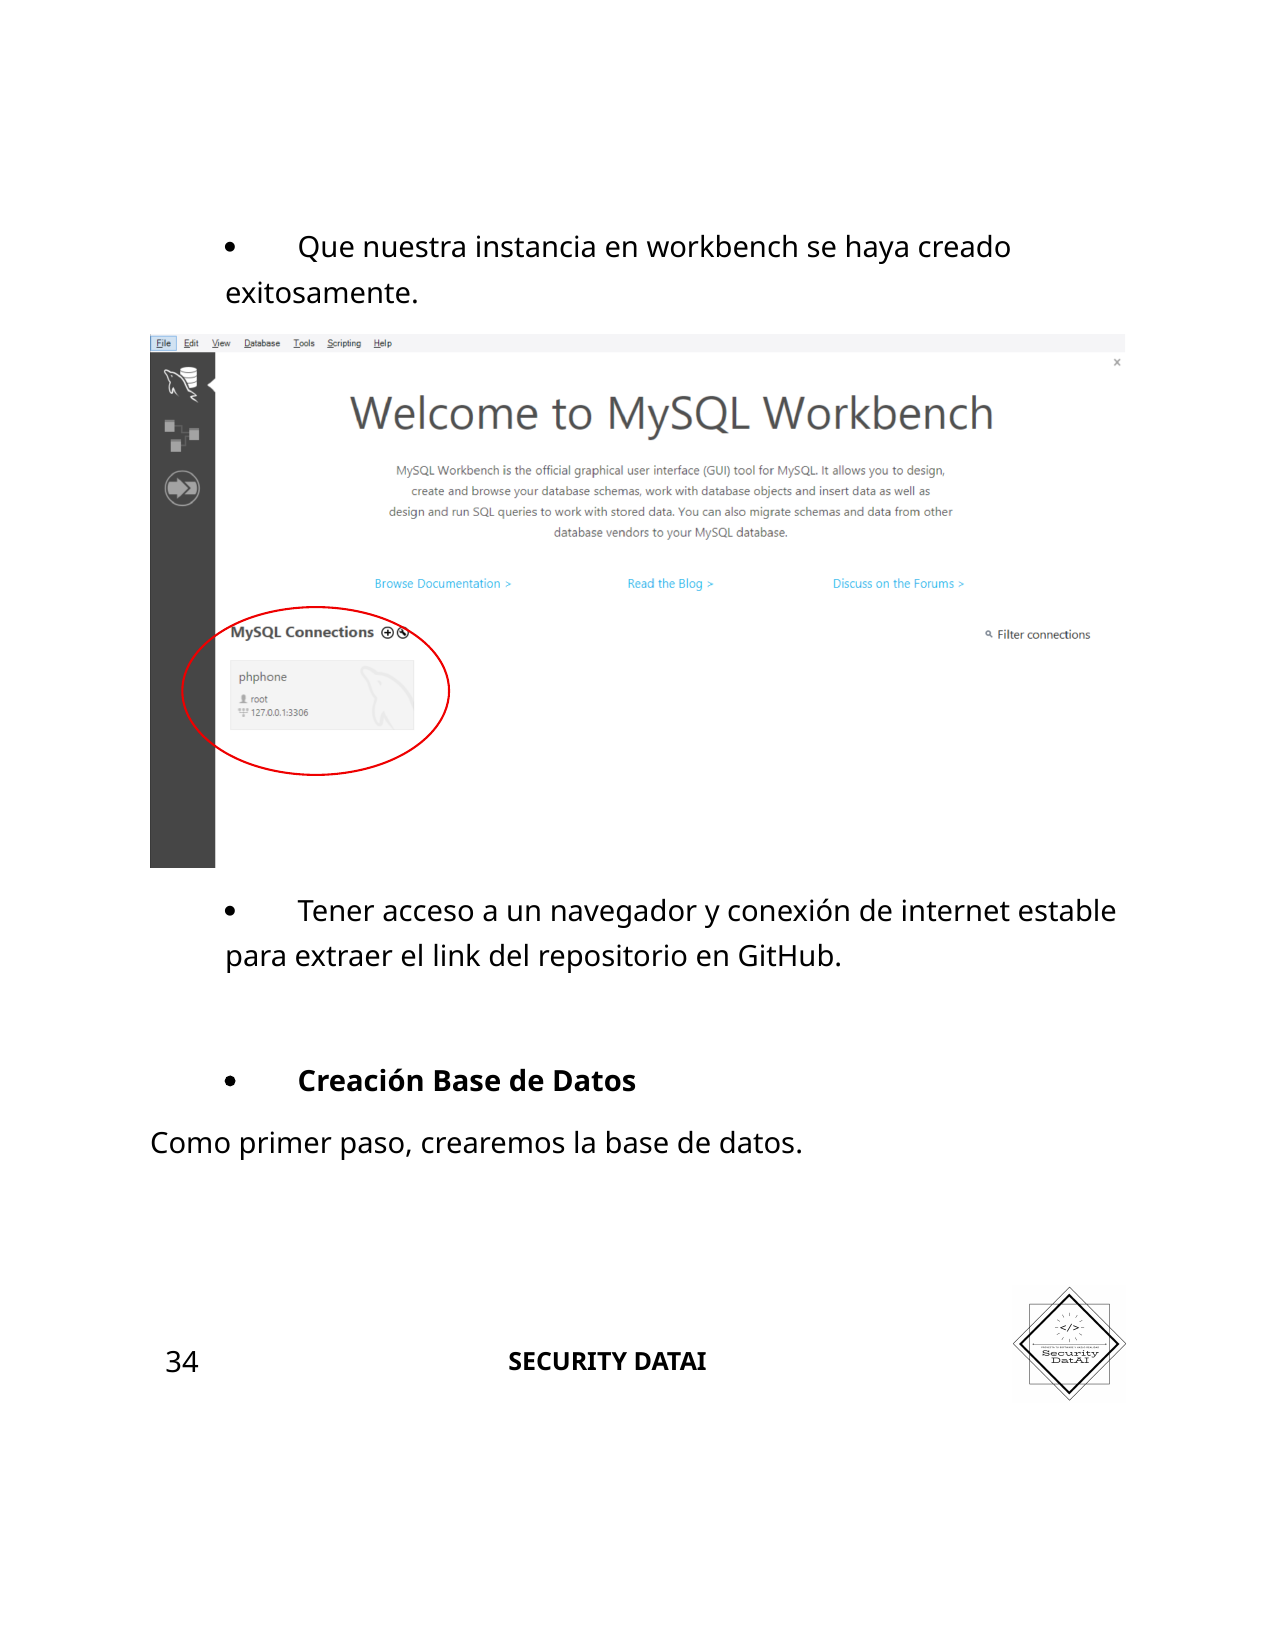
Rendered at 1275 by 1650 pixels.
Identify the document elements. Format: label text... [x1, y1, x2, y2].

picture [150, 334, 1125, 868]
text Como primer paso, crearemos la base de datos. [150, 1122, 1125, 1162]
list Creación Base de Datos [225, 1060, 1125, 1100]
list Tener acceso a un navegador y conexión de internet estable para extraer el link del repositorio en GitHub. [225, 890, 1125, 975]
list Que nuestra instancia en workbench se haya creado exitosamente. [225, 226, 1125, 312]
